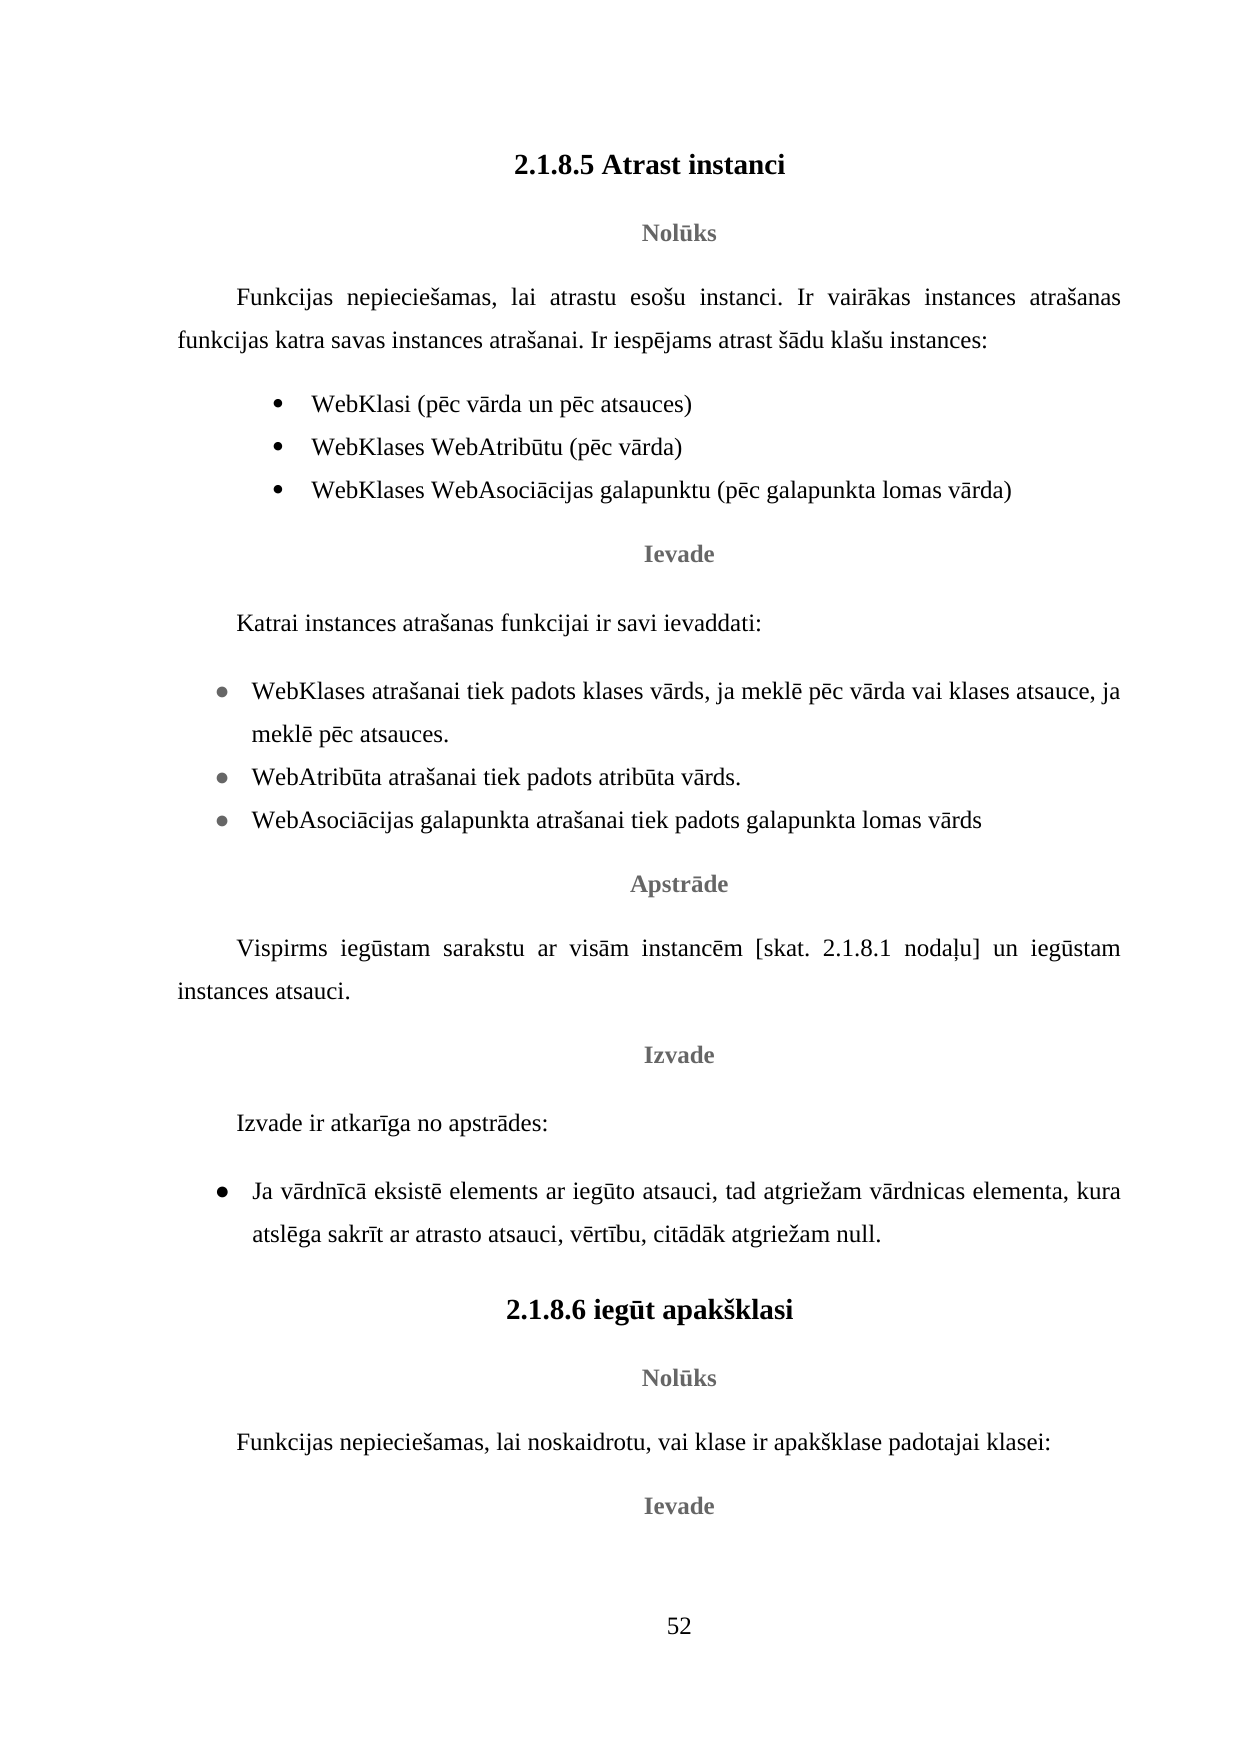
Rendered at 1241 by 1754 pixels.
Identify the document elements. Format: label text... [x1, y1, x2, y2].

text Funkcijas nepieciešamas, lai noskaidrotu, vai klase ir apakšklase padotajai klasei: [177, 1427, 1122, 1456]
text Katrai instances atrašanas funkcijai ir savi ievaddati: [177, 608, 1122, 636]
list Ja vārdnīcā eksistē elements ar iegūto atsauci, tad atgriežam vārdnicas elementa, kura atslēga sakrīt ar atrasto atsauci, vērtību, citādāk atgriežam null. [214, 1176, 1122, 1248]
list WebAsociācijas galapunkta atrašanai tiek padots galapunkta lomas vārds [214, 805, 1122, 834]
subtitle 2.1.8.6 iegūt apakšklasi [177, 1292, 1122, 1325]
text Ievade [177, 1491, 1122, 1520]
list WebKlasi (pēc vārda un pēc atsauces) [273, 389, 1122, 418]
list WebKlases WebAsociācijas galapunktu (pēc galapunkta lomas vārda) [273, 476, 1122, 504]
text Izvade [177, 1040, 1122, 1069]
text Apstrāde [177, 869, 1122, 898]
text Nolūks [177, 1363, 1122, 1392]
text Ievade [177, 539, 1122, 568]
text Funkcijas nepieciešamas, lai atrastu esošu instanci. Ir vairākas instances atrašanas funkcijas katra savas instances atrašanai. Ir iespējams atrast šādu klašu instances: [177, 282, 1122, 354]
text Nolūks [177, 218, 1122, 247]
list WebAtribūta atrašanai tiek padots atribūta vārds. [214, 762, 1122, 791]
list WebKlases WebAtribūtu (pēc vārda) [273, 432, 1122, 461]
text Izvade ir atkarīga no apstrādes: [177, 1108, 1122, 1137]
list WebKlases atrašanai tiek padots klases vārds, ja meklē pēc vārda vai klases atsauce, ja meklē pēc atsauces. [214, 676, 1122, 748]
subtitle 2.1.8.5 Atrast instanci [177, 147, 1122, 181]
text Vispirms iegūstam sarakstu ar visām instancēm [skat. 2.1.8.1 nodaļu] un iegūstam instances atsauci. [177, 933, 1122, 1005]
